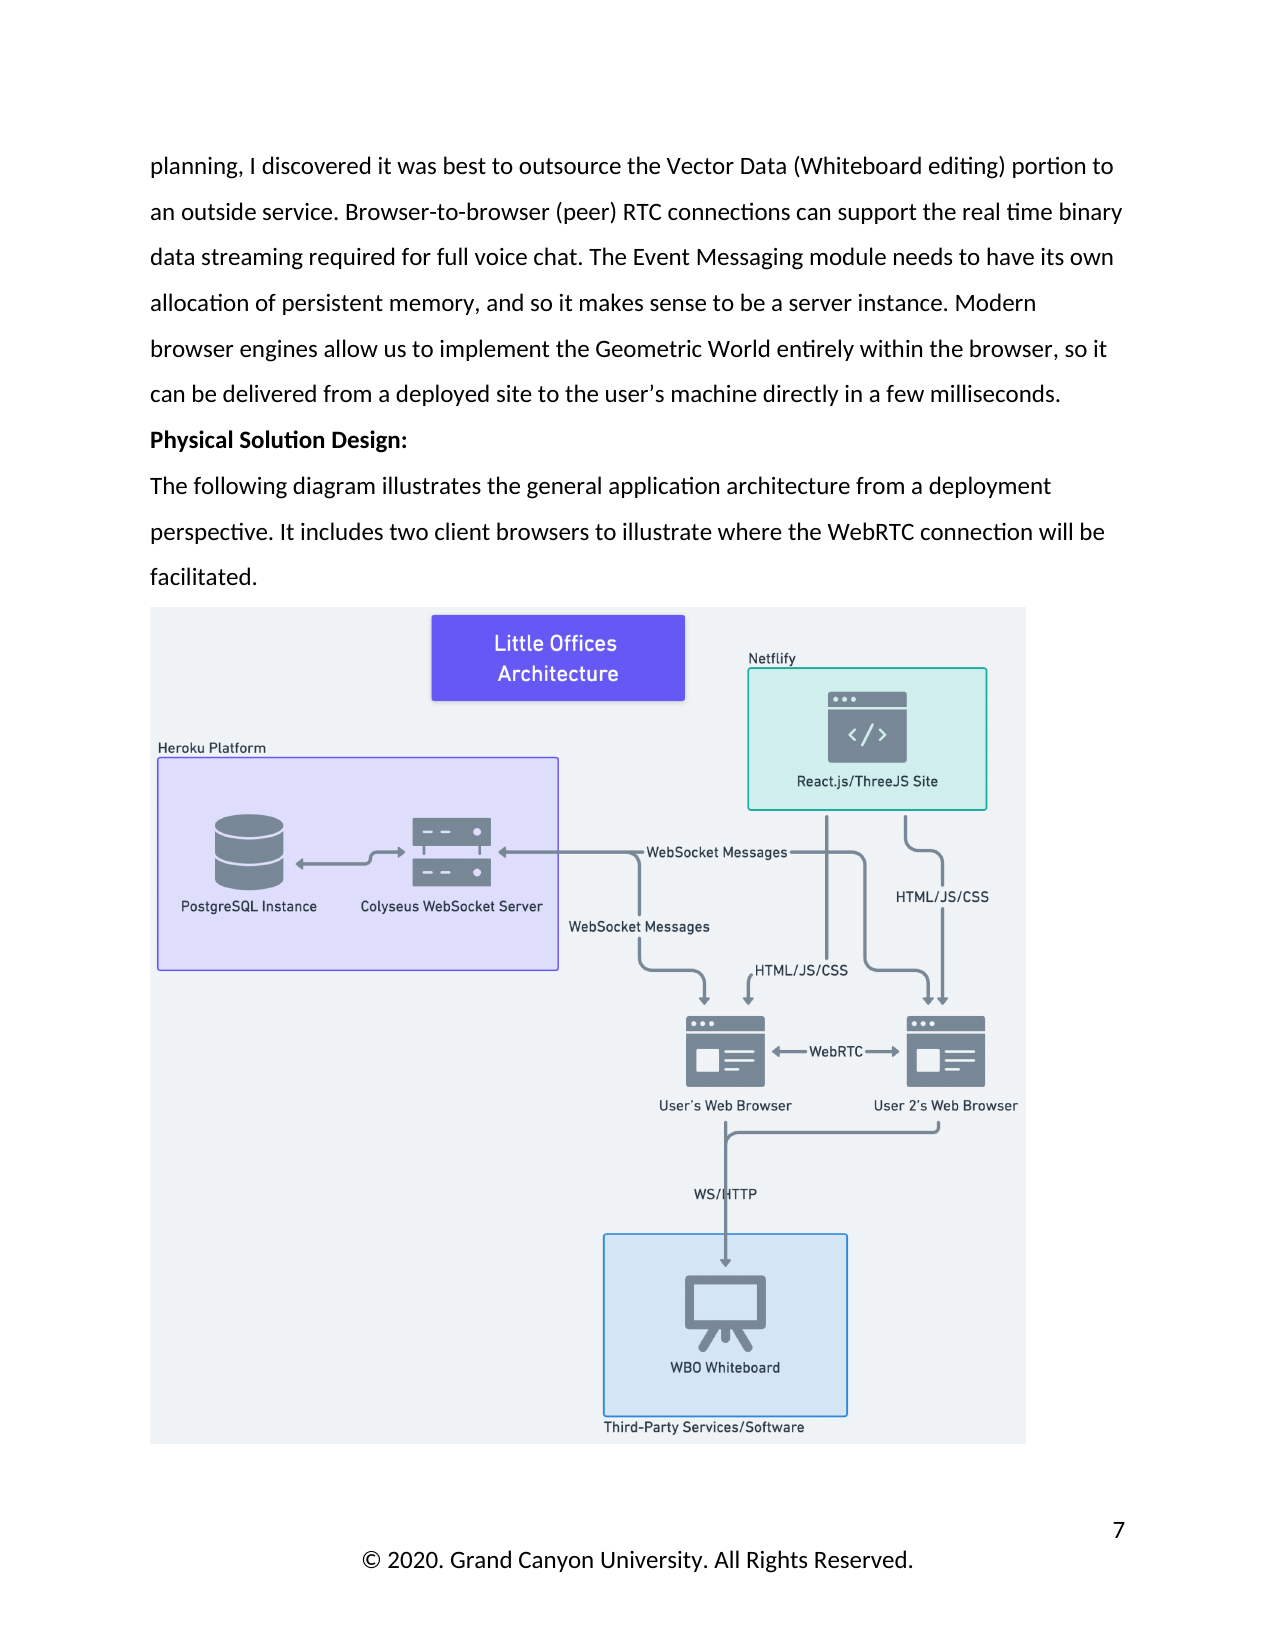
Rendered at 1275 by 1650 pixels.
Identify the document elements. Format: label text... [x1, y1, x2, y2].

subtitle Physical Solution Design: [150, 424, 1125, 455]
picture [150, 607, 1026, 1444]
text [150, 150, 1125, 409]
text The following diagram illustrates the general application architecture from a deployment perspective. It includes two client browsers to illustrate where the WebRTC connection will be facilitated. [150, 470, 1125, 592]
